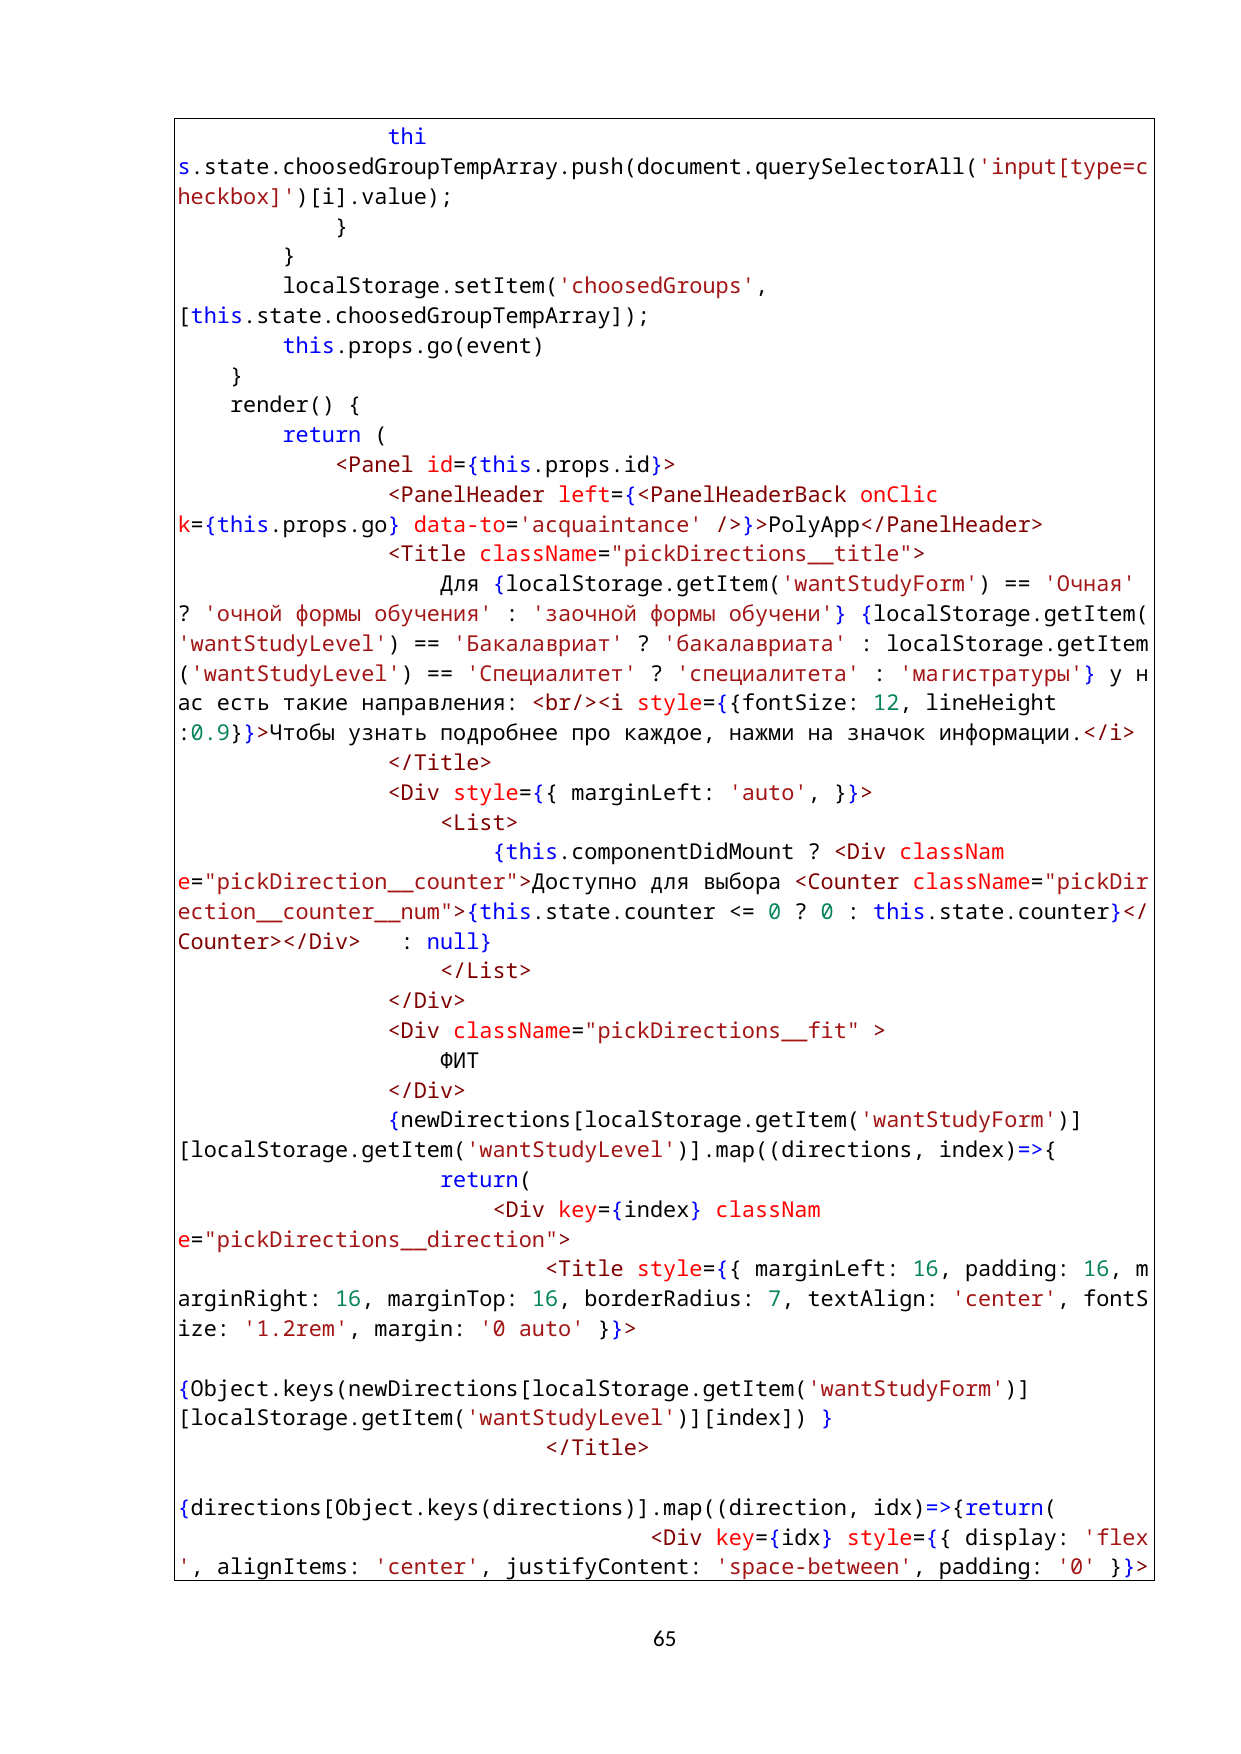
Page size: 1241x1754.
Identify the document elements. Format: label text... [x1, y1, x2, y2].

text return ( [177, 419, 1152, 449]
text <Div key={index} className="pickDirections__direction"> [177, 1194, 1152, 1253]
text <Title style={{ marginLeft: 16, padding: 16, marginRight: 16, marginTop: 16, borderRadius: 7, textAlign: 'center', fontSize: '1.2rem', margin: '0 auto' }}> [177, 1253, 1152, 1343]
text this.state.choosedGroupTempArray.push(document.querySelectorAll('input[type=checkbox]')[i].value); [175, 119, 1154, 211]
text render() { [177, 389, 1152, 419]
text <Div className="pickDirections__fit" > [177, 1015, 1152, 1045]
text return( [177, 1164, 1152, 1194]
text {this.componentDidMount ? <Div className="pickDirection__counter">Доступно для выбора <Counter className="pickDirection__counter__num">{this.state.counter <= 0 ? 0 : this.state.counter}</Counter></Div> : null} [177, 836, 1152, 955]
text localStorage.setItem('choosedGroups', [this.state.choosedGroupTempArray]); [177, 270, 1152, 330]
text <List> [177, 806, 1152, 836]
text {directions[Object.keys(directions)].map((direction, idx)=>{return( [177, 1462, 1152, 1521]
text ФИТ [177, 1045, 1152, 1074]
text <Panel id={this.props.id}> [177, 449, 1152, 479]
text </Div> [177, 1074, 1152, 1104]
text <Div key={idx} style={{ display: 'flex', alignItems: 'center', justifyContent: 'space-between', padding: '0' }}> [177, 1521, 1152, 1580]
text {newDirections[localStorage.getItem('wantStudyForm')][localStorage.getItem('wantStudyLevel')].map((directions, index)=>{ [177, 1104, 1152, 1164]
text <Title className="pickDirections__title"> [177, 538, 1152, 568]
text </Div> [177, 985, 1152, 1015]
text {Object.keys(newDirections[localStorage.getItem('wantStudyForm')][localStorage.getItem('wantStudyLevel')][index]) } [177, 1343, 1152, 1432]
text </Title> [177, 747, 1152, 777]
text } [177, 211, 1152, 240]
text } [177, 359, 1152, 389]
text </Title> [177, 1432, 1152, 1462]
text </List> [177, 955, 1152, 985]
text this.props.go(event) [177, 330, 1152, 359]
text <PanelHeader left={<PanelHeaderBack onClick={this.props.go} data-to='acquaintance' />}>PolyApp</PanelHeader> [177, 479, 1152, 538]
text Для {localStorage.getItem('wantStudyForm') == 'Очная' ? 'очной формы обучения' : 'заочной формы обучени'} {localStorage.getItem('wantStudyLevel') == 'Бакалавриат' ? 'бакалавриата' : localStorage.getItem('wantStudyLevel') == 'Специалитет' ? 'специалитета' : 'магистратуры'} у нас есть такие направления: <br/><i style={{fontSize: 12, lineHeight:0.9}}>Чтобы узнать подробнее про каждое, нажми на значок информации.</i> [177, 568, 1152, 747]
text <Div style={{ marginLeft: 'auto', }}> [177, 777, 1152, 806]
text } [177, 240, 1152, 270]
